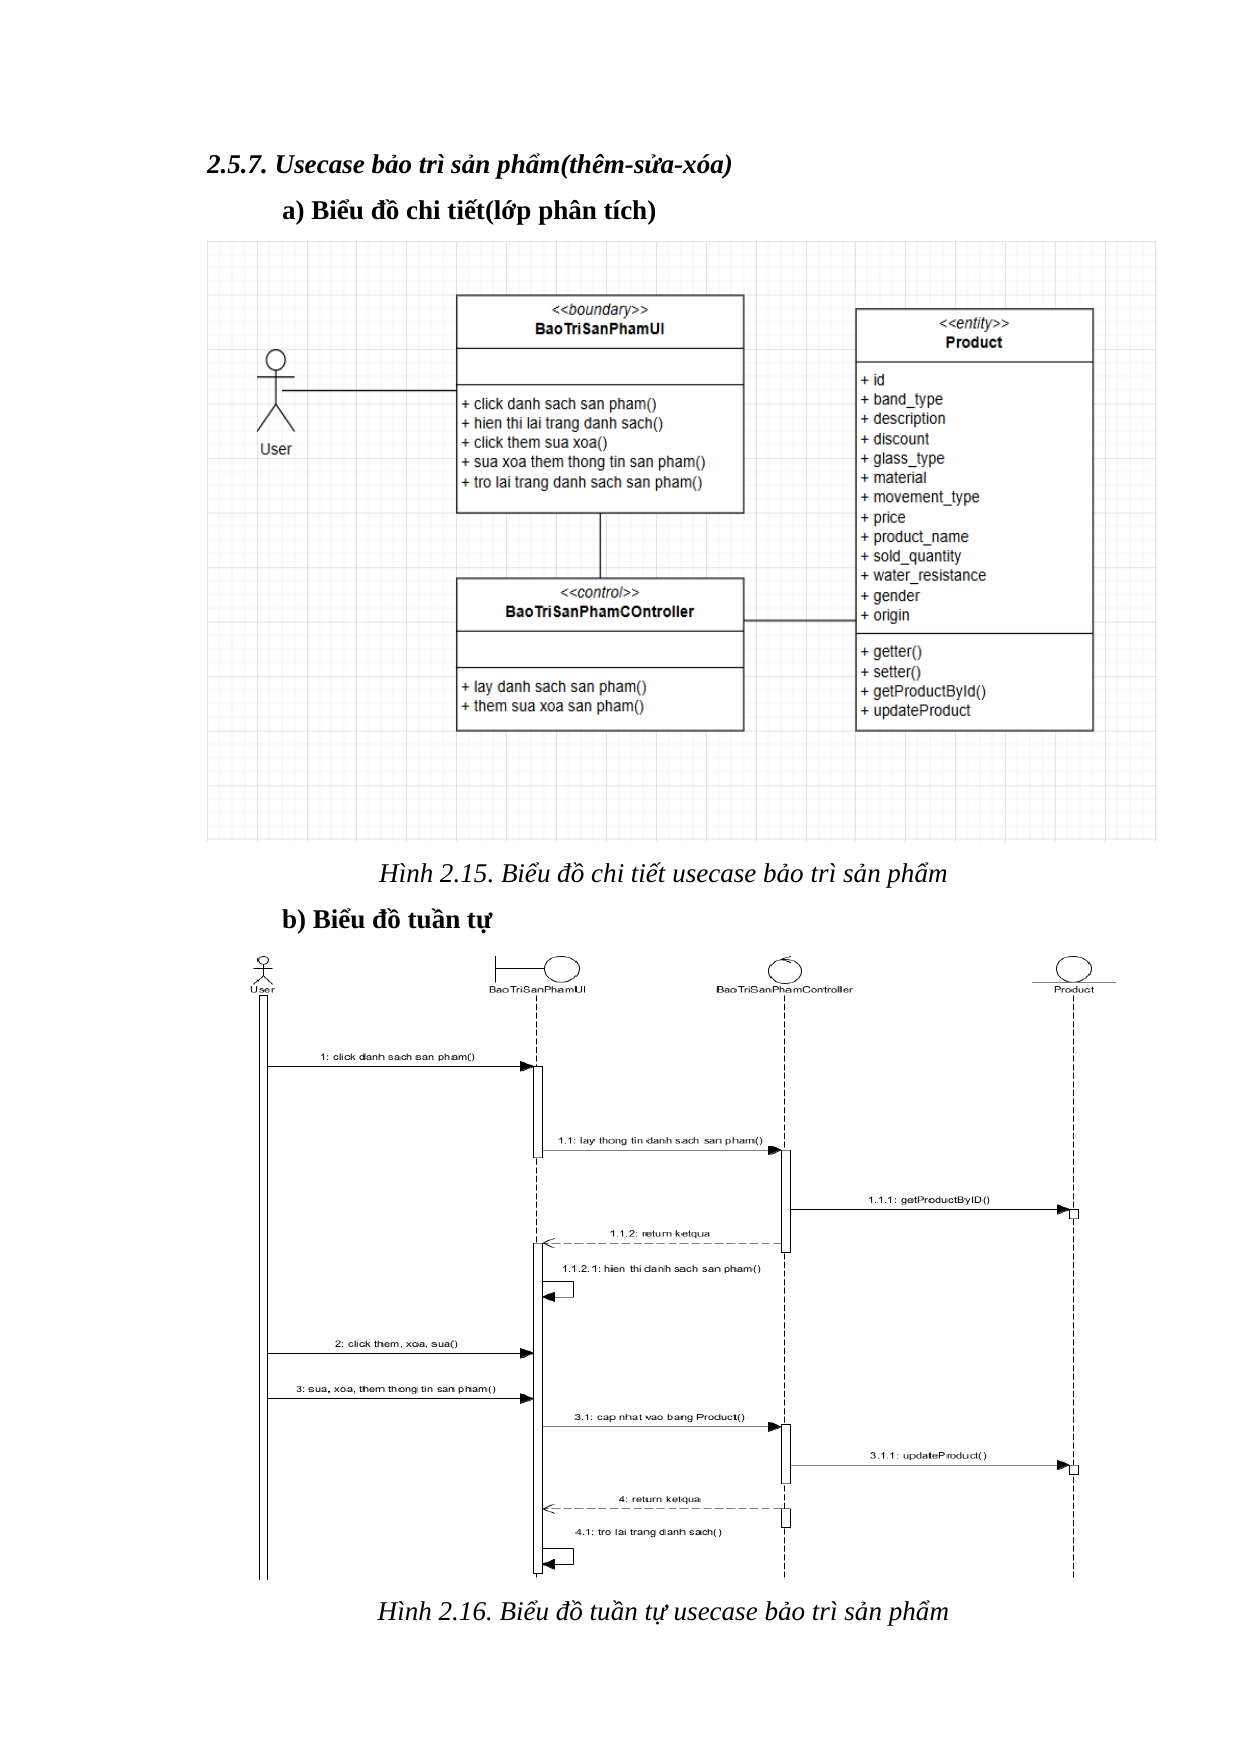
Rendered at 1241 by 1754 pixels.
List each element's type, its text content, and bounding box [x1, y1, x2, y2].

text a) Biểu đồ chi tiết(lớp phân tích) [282, 194, 1122, 226]
subtitle 2.5.7. Usecase bảo trì sản phẩm(thêm-sửa-xóa) [207, 148, 1122, 179]
text Hình 2.15. Biểu đồ chi tiết usecase bảo trì sản phẩm [207, 857, 1122, 888]
text Hình 2.16. Biểu đồ tuần tự usecase bảo trì sản phẩm [207, 1595, 1122, 1626]
text b) Biểu đồ tuần tự [282, 904, 1122, 935]
picture [206, 241, 1157, 842]
picture [206, 950, 1159, 1580]
